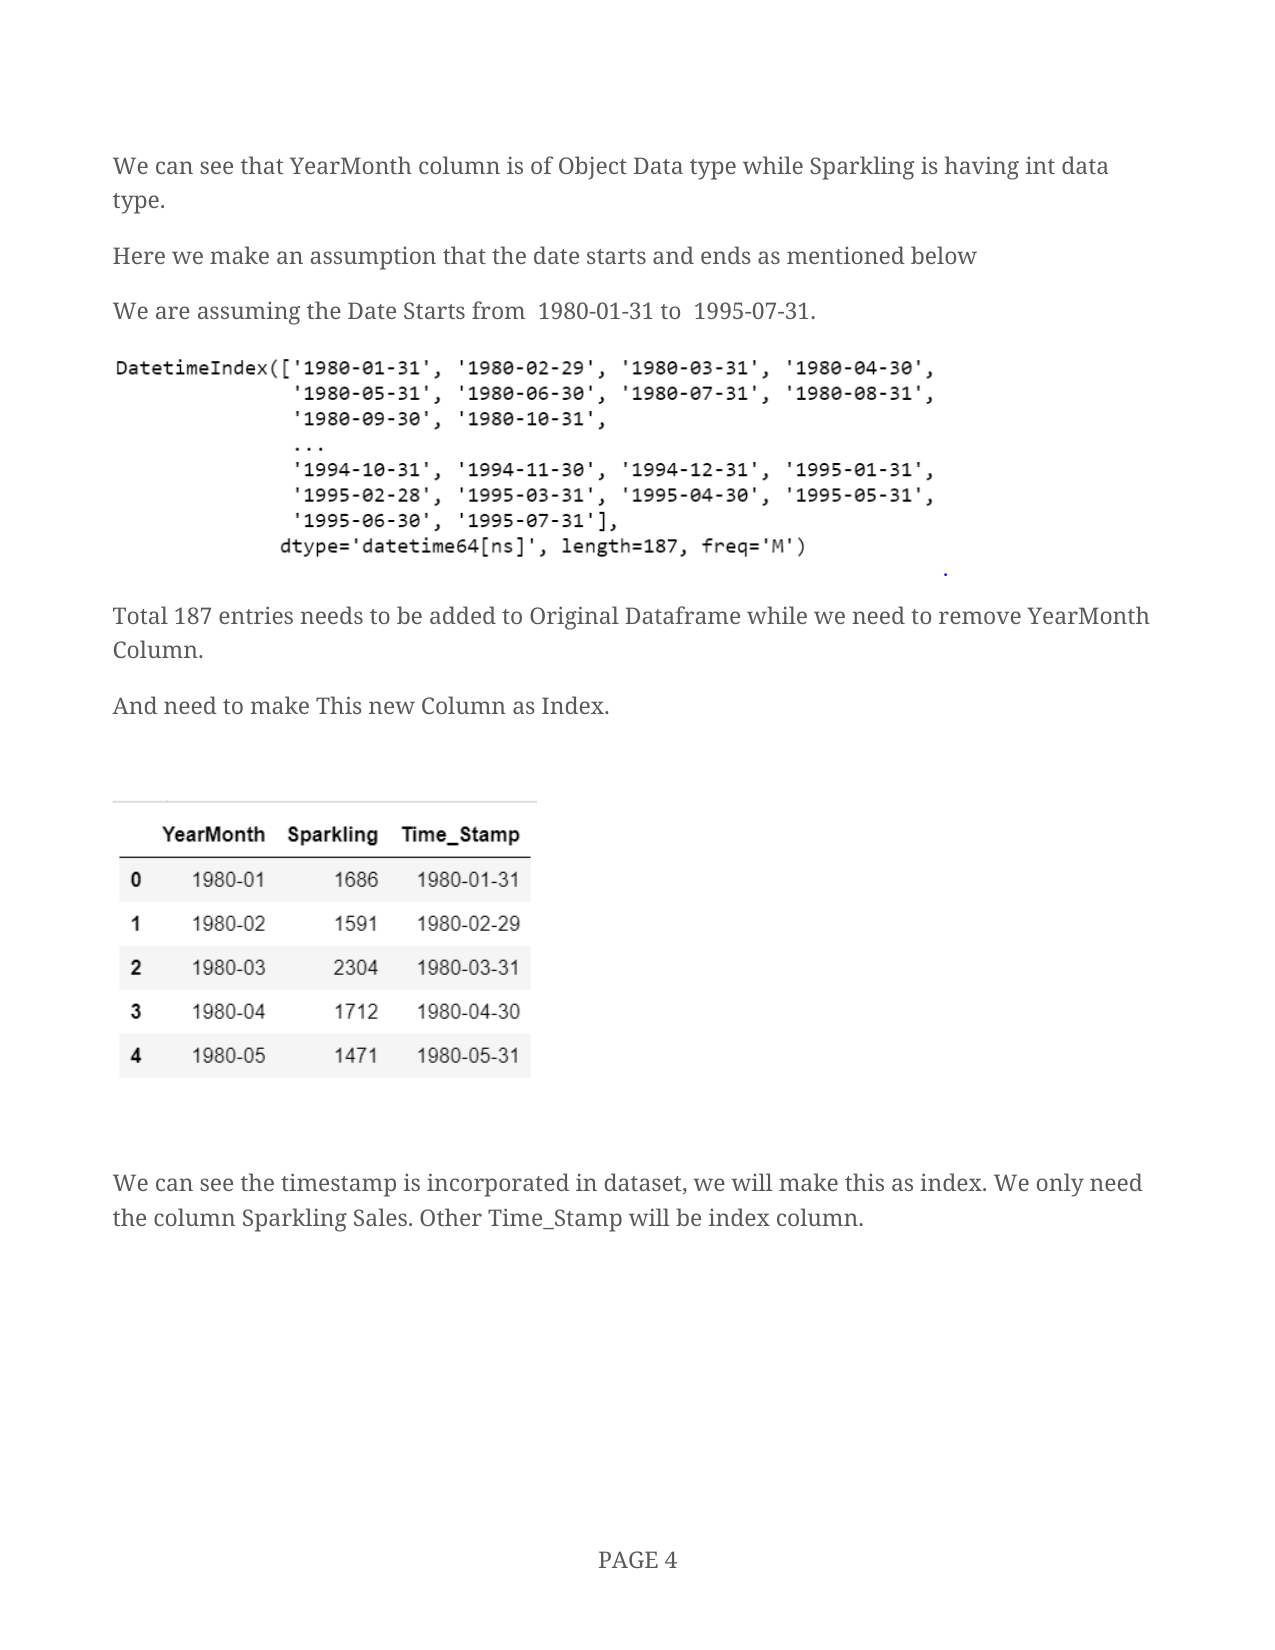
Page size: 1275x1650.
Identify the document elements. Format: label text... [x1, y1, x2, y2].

text And need to make This new Column as Index. [112, 689, 1162, 721]
text We can see the timestamp is incorporated in dataset, we will make this as index. We only need the column Sparkling Sales. Other Time_Stamp will be index column. [112, 1167, 1162, 1233]
text We can see that YearMonth column is of Object Data type while Sparkling is having int data type. [112, 150, 1162, 216]
text We are assuming the Date Starts from 1980-01-31 to 1995-07-31. [112, 295, 1162, 326]
text Total 187 entries needs to be added to Original Dataframe while we need to remove YearMonth Column. [112, 600, 1162, 666]
text Here we make an assumption that the date starts and ends as mentioned below [112, 239, 1162, 271]
picture [112, 800, 537, 1088]
picture [112, 350, 947, 576]
